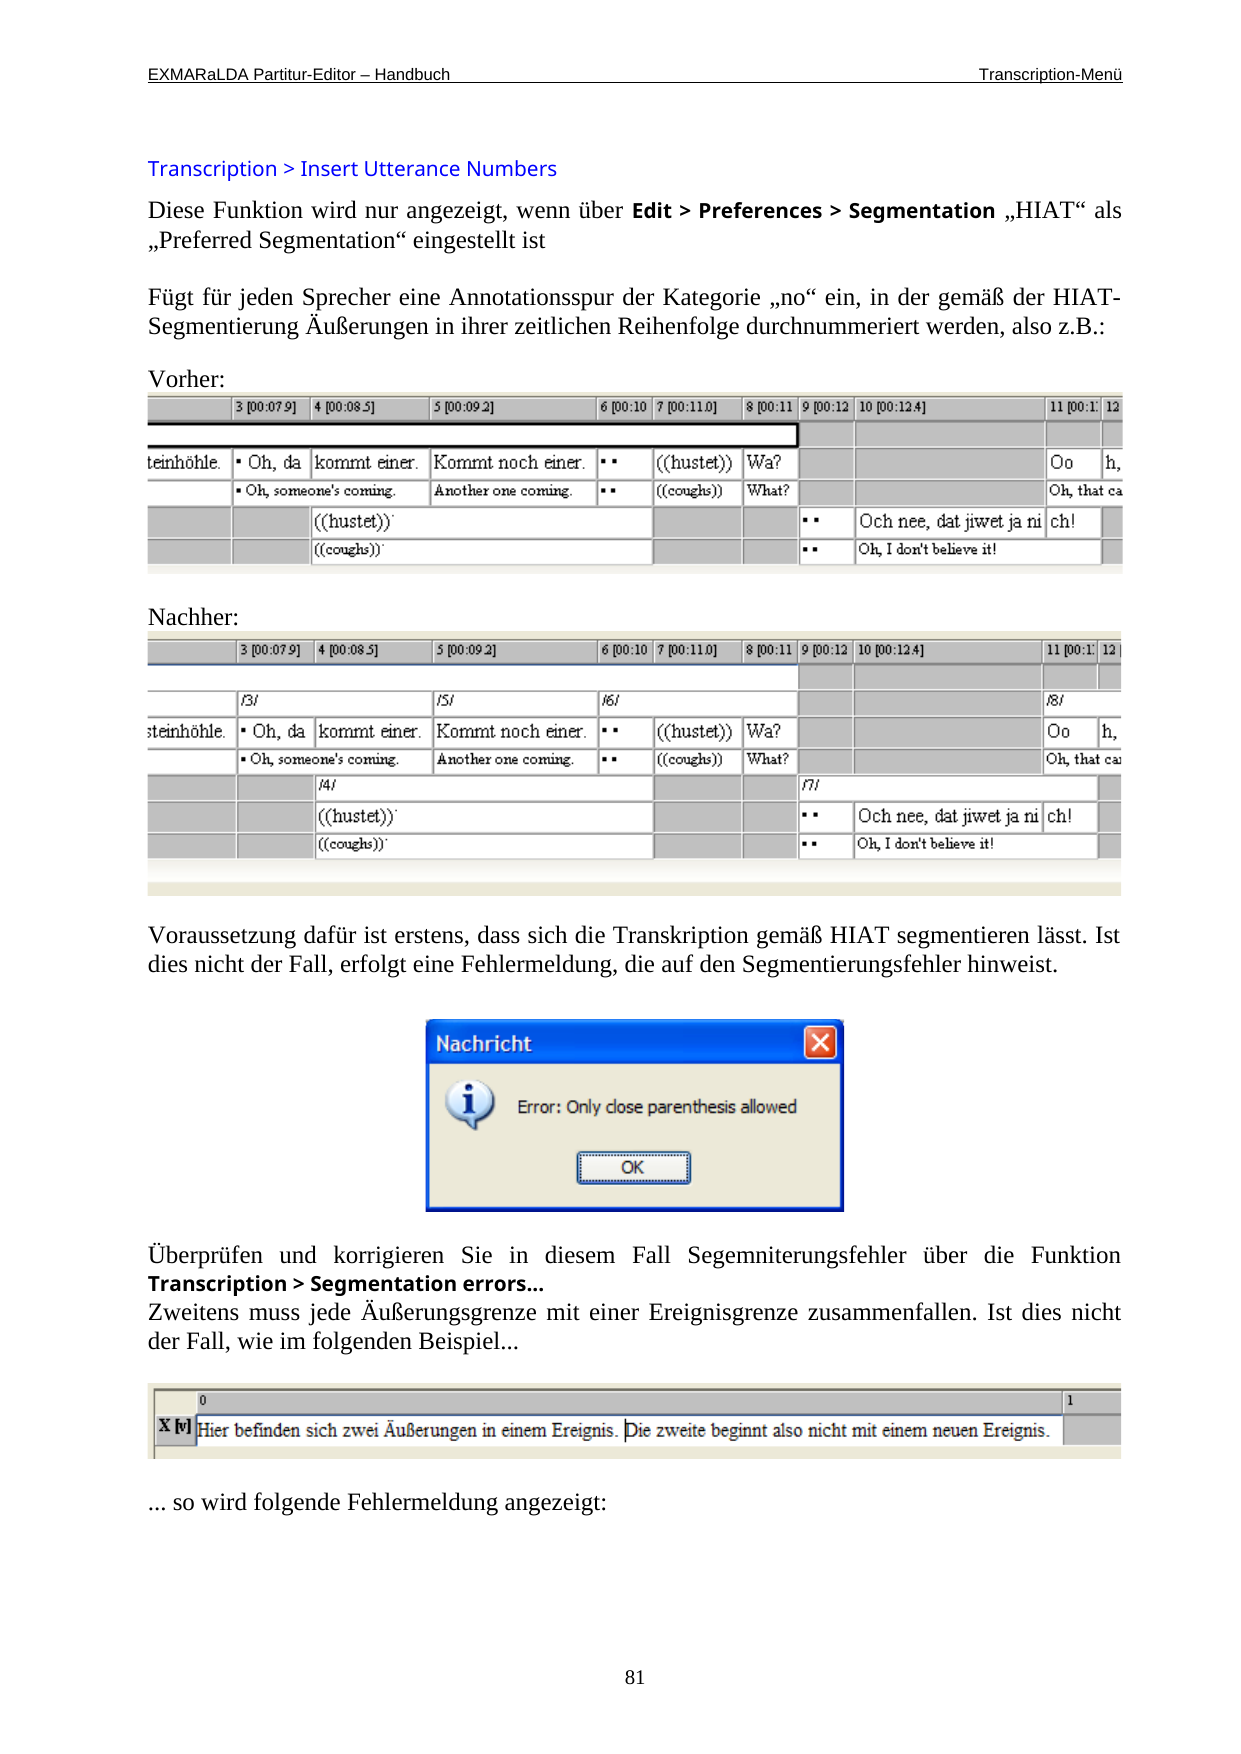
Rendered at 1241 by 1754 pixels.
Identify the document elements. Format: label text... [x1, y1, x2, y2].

picture [425, 1019, 845, 1212]
subtitle Transcription > Insert Utterance Numbers [148, 154, 1122, 183]
text Überprüfen und korrigieren Sie in diesem Fall Segemniterungsfehler über die Funktion Transcription > Segmentation errors... [148, 1240, 1122, 1297]
text Vorher: [148, 364, 1122, 392]
picture [147, 1383, 1122, 1459]
text Nachher: [148, 602, 1122, 631]
text Zweitens muss jede Äußerungsgrenze mit einer Ereignisgrenze zusammenfallen. Ist dies nicht der Fall, wie im folgenden Beispiel... [148, 1297, 1122, 1355]
text Fügt für jeden Sprecher eine Annotationsspur der Kategorie „no“ ein, in der gemäß der HIAT-Segmentierung Äußerungen in ihrer zeitlichen Reihenfolge durchnummeriert werden, also z.B.: [148, 282, 1122, 340]
text ... so wird folgende Fehlermeldung angezeigt: [148, 1487, 1122, 1516]
picture [147, 631, 1122, 896]
text Diese Funktion wird nur angezeigt, wenn über Edit > Preferences > Segmentation „HIAT“ als „Preferred Segmentation“ eingestellt ist [148, 195, 1122, 253]
text Voraussetzung dafür ist erstens, dass sich die Transkription gemäß HIAT segmentieren lässt. Ist dies nicht der Fall, erfolgt eine Fehlermeldung, die auf den Segmentierungsfehler hinweist. [148, 920, 1122, 978]
picture [147, 392, 1123, 574]
